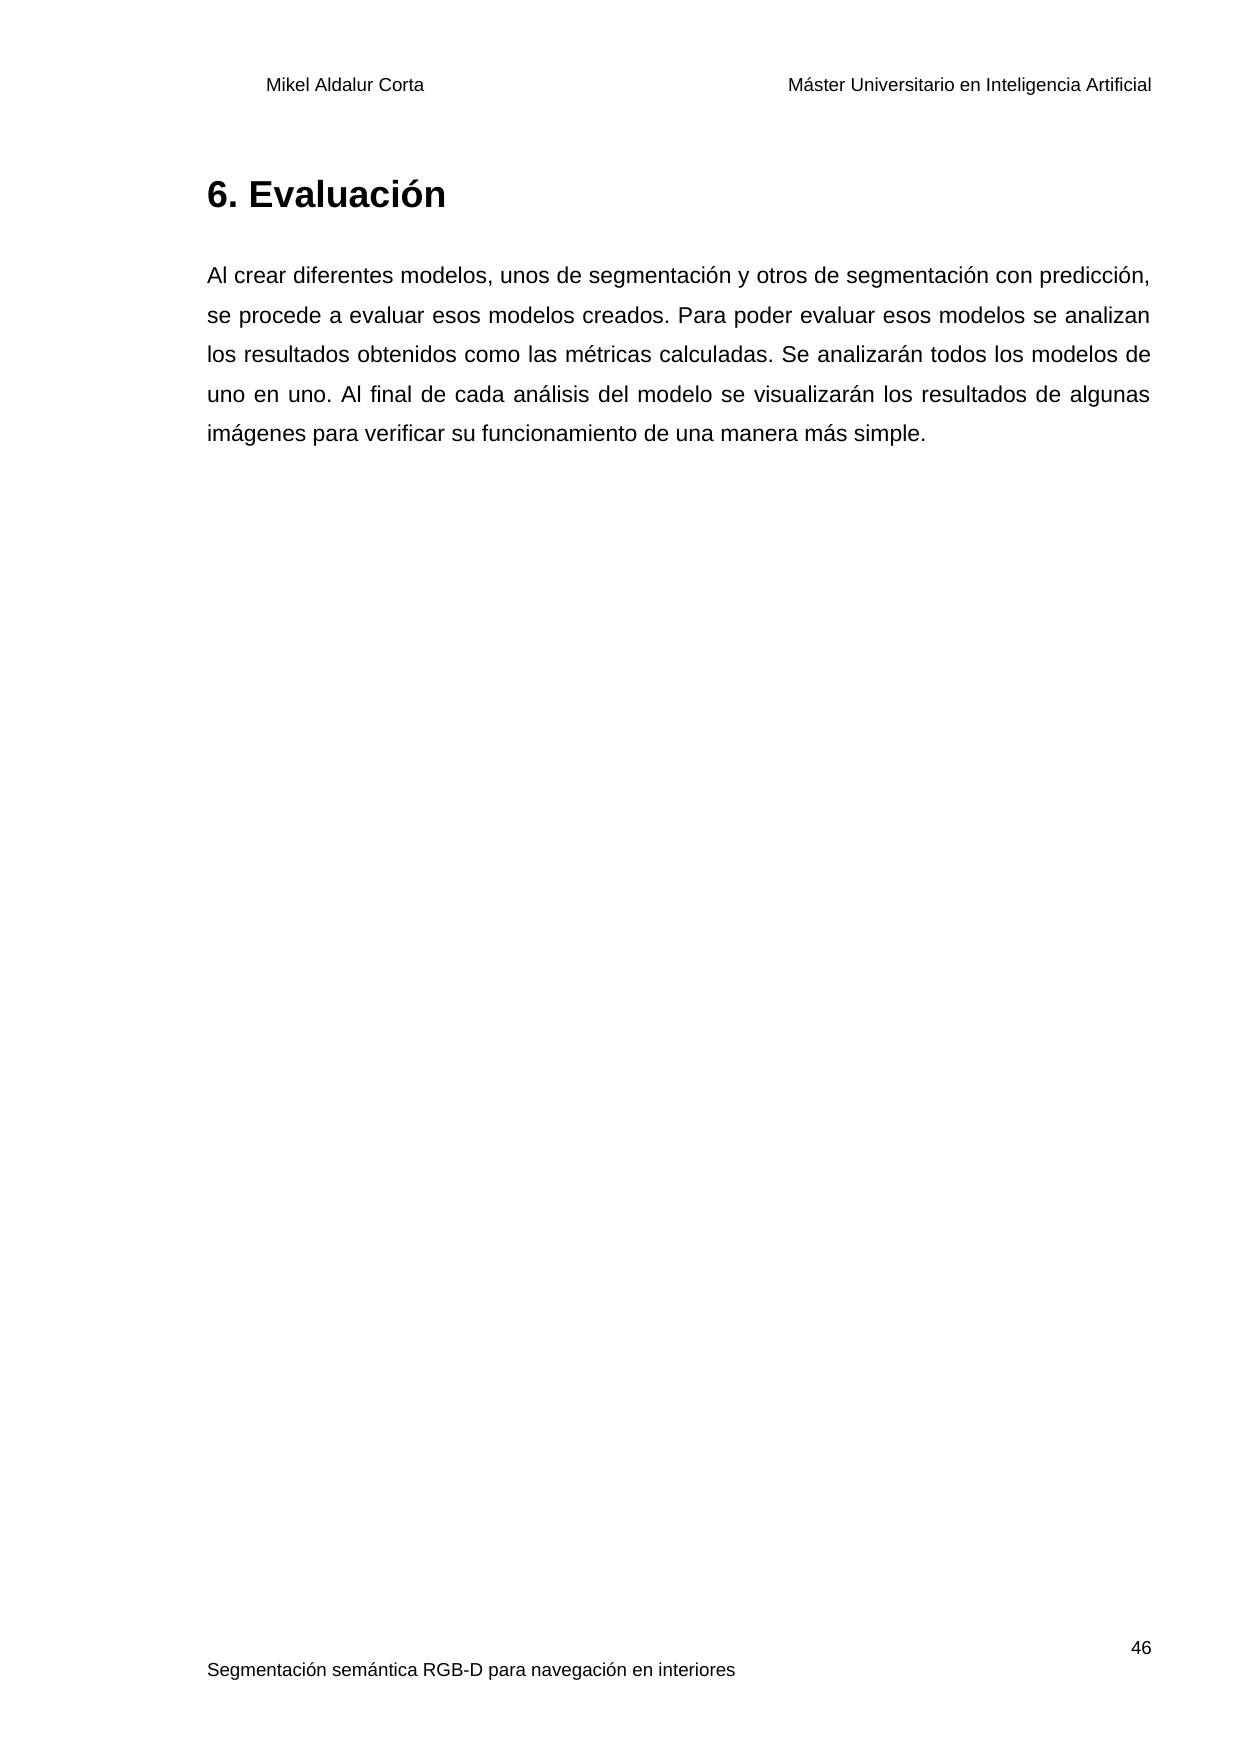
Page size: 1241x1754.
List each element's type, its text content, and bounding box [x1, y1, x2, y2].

text Al crear diferentes modelos, unos de segmentación y otros de segmentación con predicción, se procede a evaluar esos modelos creados. Para poder evaluar esos modelos se analizan los resultados obtenidos como las métricas calculadas. Se analizarán todos los modelos de uno en uno. Al final de cada análisis del modelo se visualizarán los resultados de algunas imágenes para verificar su funcionamiento de una manera más simple. [207, 262, 1152, 447]
subtitle 6. Evaluación [207, 173, 1152, 216]
